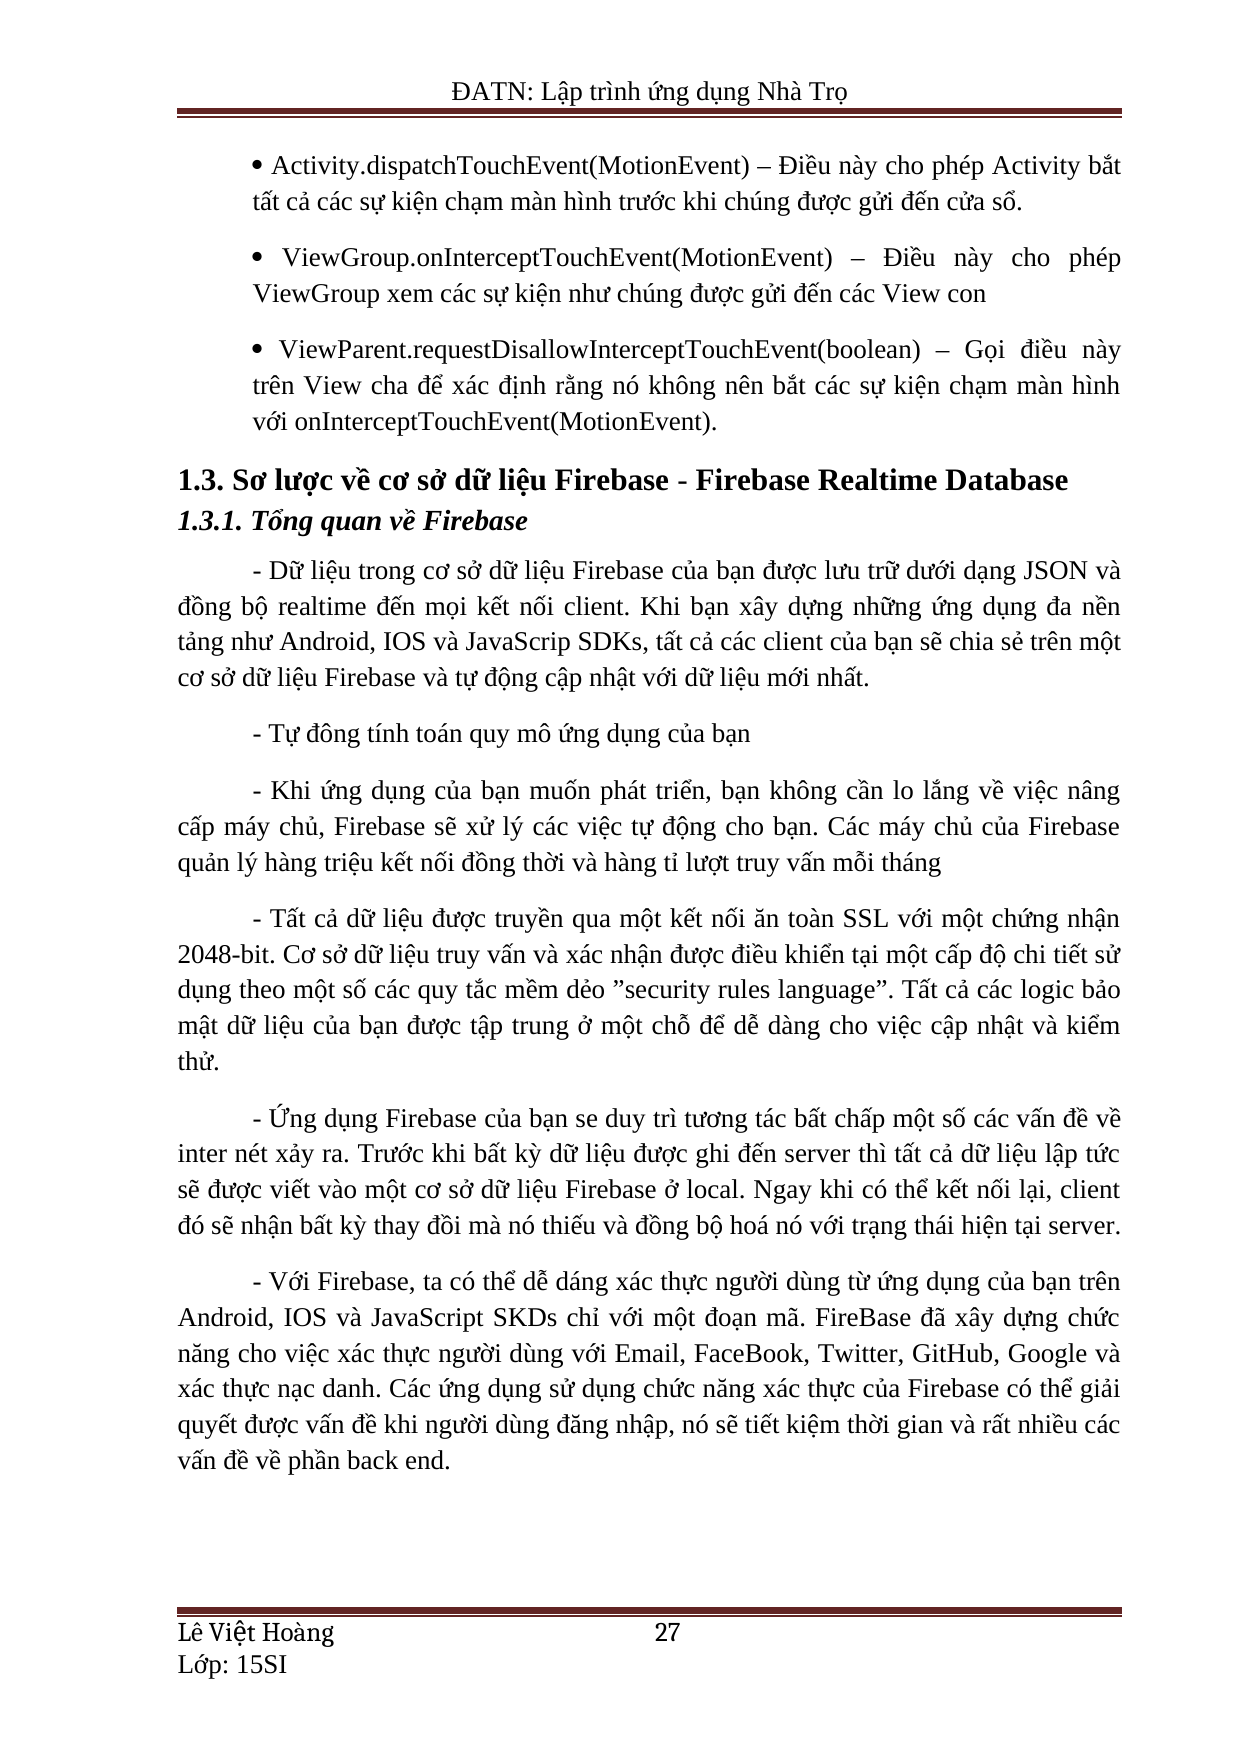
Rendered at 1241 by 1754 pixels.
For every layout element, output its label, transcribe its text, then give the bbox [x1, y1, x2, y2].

text ViewGroup.onInterceptTouchEvent(MotionEvent) – Điều này cho phép ViewGroup xem các sự kiện như chúng được gửi đến các View con [252, 241, 1122, 308]
text - Khi ứng dụng của bạn muốn phát triển, bạn không cần lo lắng về việc nâng cấp máy chủ, Firebase sẽ xử lý các việc tự động cho bạn. Các máy chủ của Firebase quản lý hàng triệu kết nối đồng thời và hàng tỉ lượt truy vấn mỗi tháng [177, 774, 1122, 877]
subtitle 1.3.1. Tổng quan về Firebase [177, 503, 1122, 537]
text ViewParent.requestDisallowInterceptTouchEvent(boolean) – Gọi điều này trên View cha để xác định rằng nó không nên bắt các sự kiện chạm màn hình với onInterceptTouchEvent(MotionEvent). [252, 333, 1122, 436]
text - Ứng dụng Firebase của bạn se duy trì tương tác bất chấp một số các vấn đề về inter nét xảy ra. Trước khi bất kỳ dữ liệu được ghi đến server thì tất cả dữ liệu lập tức sẽ được viết vào một cơ sở dữ liệu Firebase ở local. Ngay khi có thể kết nối lại, client đó sẽ nhận bất kỳ thay đồi mà nó thiếu và đồng bộ hoá nó với trạng thái hiện tại server. [177, 1102, 1122, 1240]
text - Tự đông tính toán quy mô ứng dụng của bạn [177, 718, 1122, 749]
text - Tất cả dữ liệu được truyền qua một kết nối ăn toàn SSL với một chứng nhận 2048-bit. Cơ sở dữ liệu truy vấn và xác nhận được điều khiển tại một cấp độ chi tiết sử dụng theo một số các quy tắc mềm dẻo ”security rules language”. Tất cả các logic bảo mật dữ liệu của bạn được tập trung ở một chỗ để dễ dàng cho việc cập nhật và kiểm thử. [177, 902, 1122, 1076]
text Activity.dispatchTouchEvent(MotionEvent) – Điều này cho phép Activity bắt tất cả các sự kiện chạm màn hình trước khi chúng được gửi đến cửa sổ. [252, 149, 1122, 216]
text - Dữ liệu trong cơ sở dữ liệu Firebase của bạn được lưu trữ dưới dạng JSON và đồng bộ realtime đến mọi kết nối client. Khi bạn xây dựng những ứng dụng đa nền tảng như Android, IOS và JavaScrip SDKs, tất cả các client của bạn sẽ chia sẻ trên một cơ sở dữ liệu Firebase và tự động cập nhật với dữ liệu mới nhất. [177, 554, 1122, 692]
text - Với Firebase, ta có thể dễ dáng xác thực người dùng từ ứng dụng của bạn trên Android, IOS và JavaScript SKDs chỉ với một đoạn mã. FireBase đã xây dựng chức năng cho việc xác thực người dùng với Email, FaceBook, Twitter, GitHub, Google và xác thực nạc danh. Các ứng dụng sử dụng chức năng xác thực của Firebase có thể giải quyết được vấn đề khi người dùng đăng nhập, nó sẽ tiết kiệm thời gian và rất nhiều các vấn đề về phần back end. [177, 1265, 1122, 1475]
subtitle 1.3. Sơ lược về cơ sở dữ liệu Firebase - Firebase Realtime Database [177, 462, 1122, 498]
